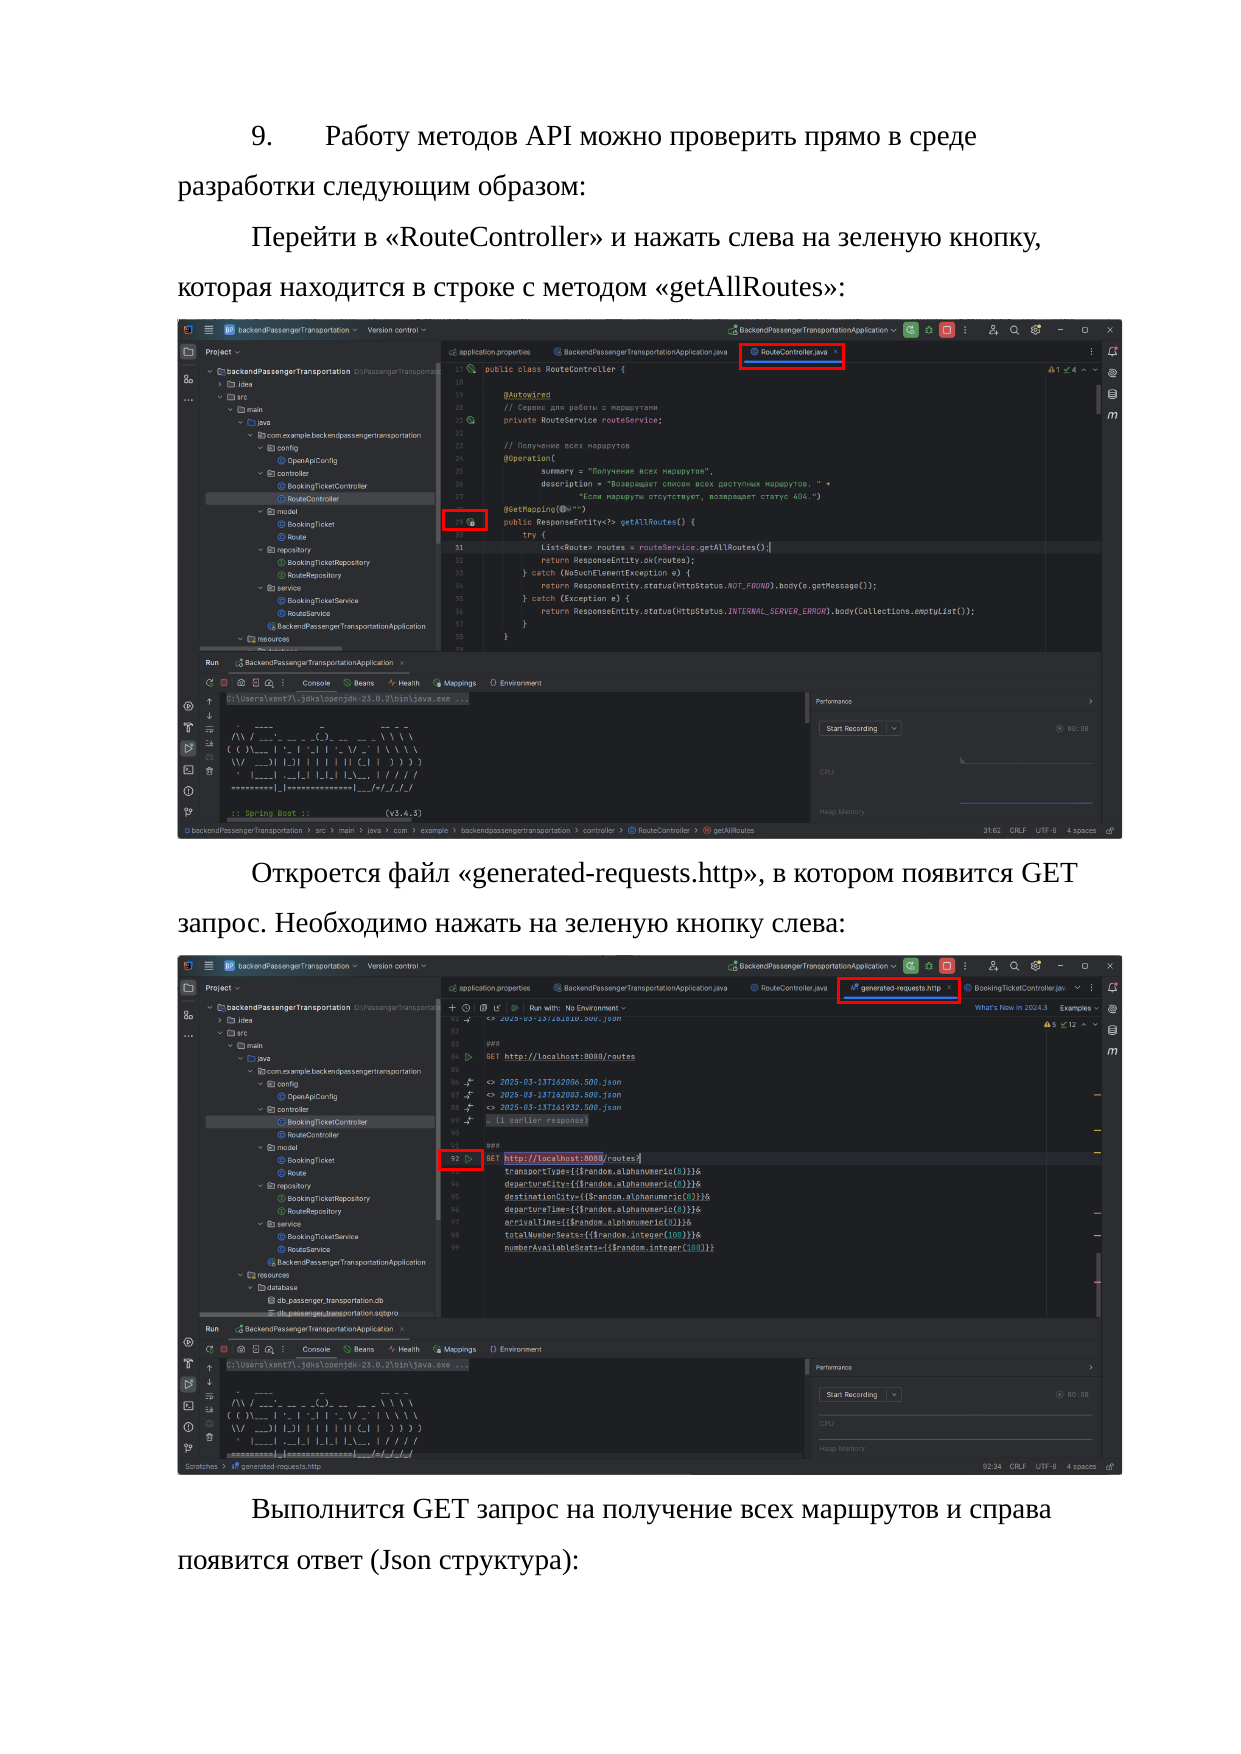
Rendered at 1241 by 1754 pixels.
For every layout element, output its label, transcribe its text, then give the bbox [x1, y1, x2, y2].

text Откроется файл «generated-requests.http», в котором появится GET запрос. Необходимо нажать на зеленую кнопку слева: [177, 855, 1122, 939]
list Работу методов API можно проверить прямо в среде разработки следующим образом: [177, 118, 1122, 202]
picture [177, 955, 1123, 1475]
text Выполнится GET запрос на получение всех маршрутов и справа появится ответ (Json структура): [177, 1492, 1122, 1576]
picture [177, 319, 1123, 839]
text Перейти в «RouteController» и нажать слева на зеленую кнопку, которая находится в строке с методом «getAllRoutes»: [177, 219, 1122, 303]
